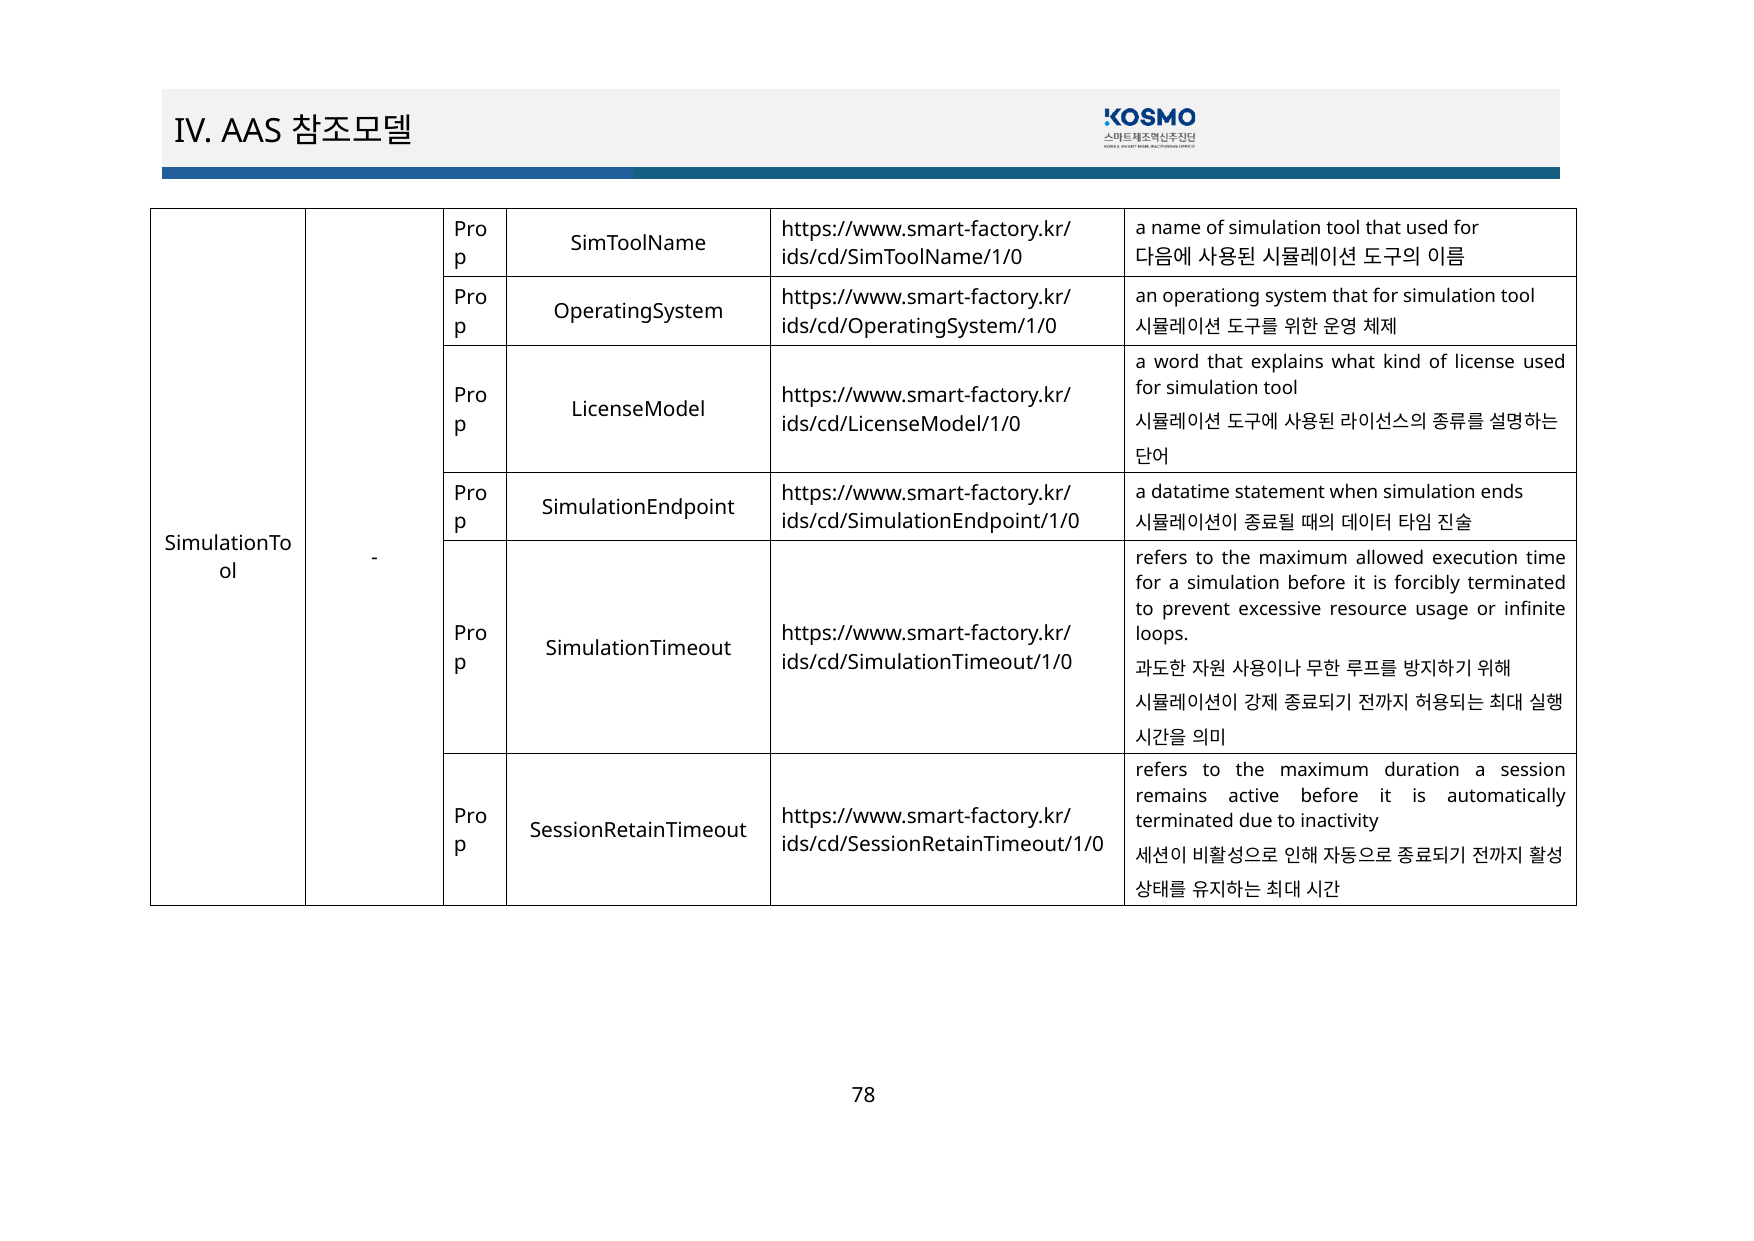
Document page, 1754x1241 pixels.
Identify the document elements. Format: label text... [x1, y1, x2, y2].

table_cell an operationg system that for simulation tool 시뮬레이션 도구를 위한 운영 체제 [1125, 277, 1576, 345]
table_cell refers to the maximum allowed execution time for a simulation before it is forcibly terminated to prevent excessive resource usage or infinite loops. 과도한 자원 사용이나 무한 루프를 방지하기 위해 시뮬레이션이 강제 종료되기 전까지 허용되는 최대 실행 시간을 의미 [1125, 541, 1576, 753]
table_cell LicenseModel [507, 346, 770, 472]
table_cell https://www.smart-factory.kr/ids/cd/SessionRetainTimeout/1/0 [771, 754, 1124, 905]
table_cell - [306, 209, 443, 905]
table_cell Prop [444, 346, 506, 472]
table_cell SimulationTool [151, 209, 305, 905]
table_cell Prop [444, 754, 506, 905]
table_cell a datatime statement when simulation ends 시뮬레이션이 종료될 때의 데이터 타임 진술 [1125, 473, 1576, 540]
table_cell SimToolName [507, 209, 770, 276]
table_cell OperatingSystem [507, 277, 770, 345]
table_cell https://www.smart-factory.kr/ids/cd/SimulationEndpoint/1/0 [771, 473, 1124, 540]
table_cell https://www.smart-factory.kr/ids/cd/OperatingSystem/1/0 [771, 277, 1124, 345]
table_cell SimulationEndpoint [507, 473, 770, 540]
picture [1104, 108, 1196, 148]
table_cell Prop [444, 473, 506, 540]
table_cell Prop [444, 277, 506, 345]
table_cell refers to the maximum duration a session remains active before it is automatically terminated due to inactivity 세션이 비활성으로 인해 자동으로 종료되기 전까지 활성 상태를 유지하는 최대 시간 [1125, 754, 1576, 905]
table_cell SessionRetainTimeout [507, 754, 770, 905]
table_cell a name of simulation tool that used for 다음에 사용된 시뮬레이션 도구의 이름 [1125, 209, 1576, 276]
table_cell SimulationTimeout [507, 541, 770, 753]
table_cell https://www.smart-factory.kr/ids/cd/SimToolName/1/0 [771, 209, 1124, 276]
table_cell https://www.smart-factory.kr/ids/cd/SimulationTimeout/1/0 [771, 541, 1124, 753]
table_cell Prop [444, 541, 506, 753]
table_cell https://www.smart-factory.kr/ids/cd/LicenseModel/1/0 [771, 346, 1124, 472]
table_cell Prop [444, 209, 506, 276]
table_cell a word that explains what kind of license used for simulation tool 시뮬레이션 도구에 사용된 라이선스의 종류를 설명하는 단어 [1125, 346, 1576, 472]
